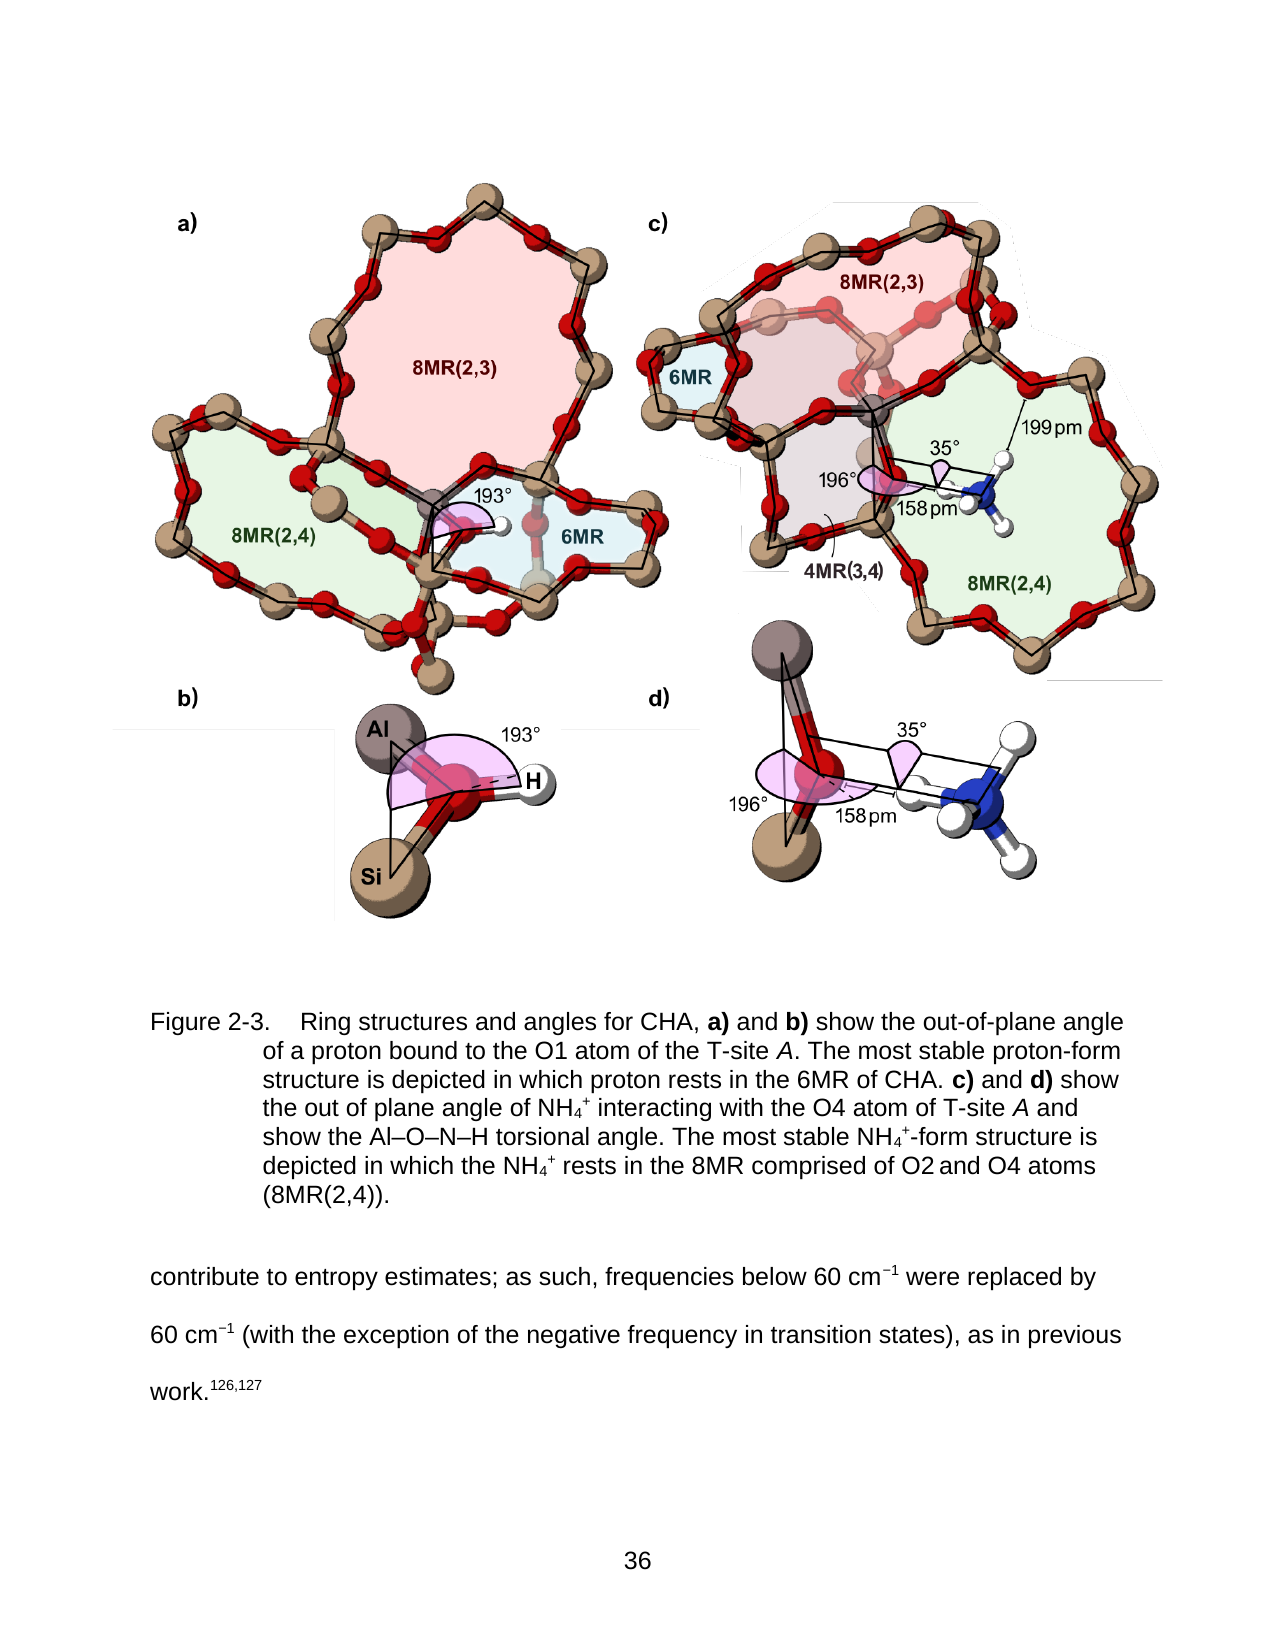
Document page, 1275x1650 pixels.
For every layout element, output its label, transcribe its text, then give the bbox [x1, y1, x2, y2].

picture [112, 149, 1163, 921]
text Figure 2-3. Ring structures and angles for CHA, a) and b) show the out-of-plane angle of a proton bound to the O1 atom of the T-site A. The most stable proton-form structure is depicted in which proton rests in the 6MR of CHA. c) and d) show the out of plane angle of NH4+ interacting with the O4 atom of T-site A and show the Al–O–N–H torsional angle. The most stable NH4+-form structure is depicted in which the NH4+ rests in the 8MR comprised of O2 and O4 atoms (8MR(2,4)). [150, 1007, 1125, 1208]
text contribute to entropy estimates; as such, frequencies below 60 cm−1 were replaced by 60 cm−1 (with the exception of the negative frequency in transition states), as in previous work.126,127 [150, 1262, 1125, 1406]
